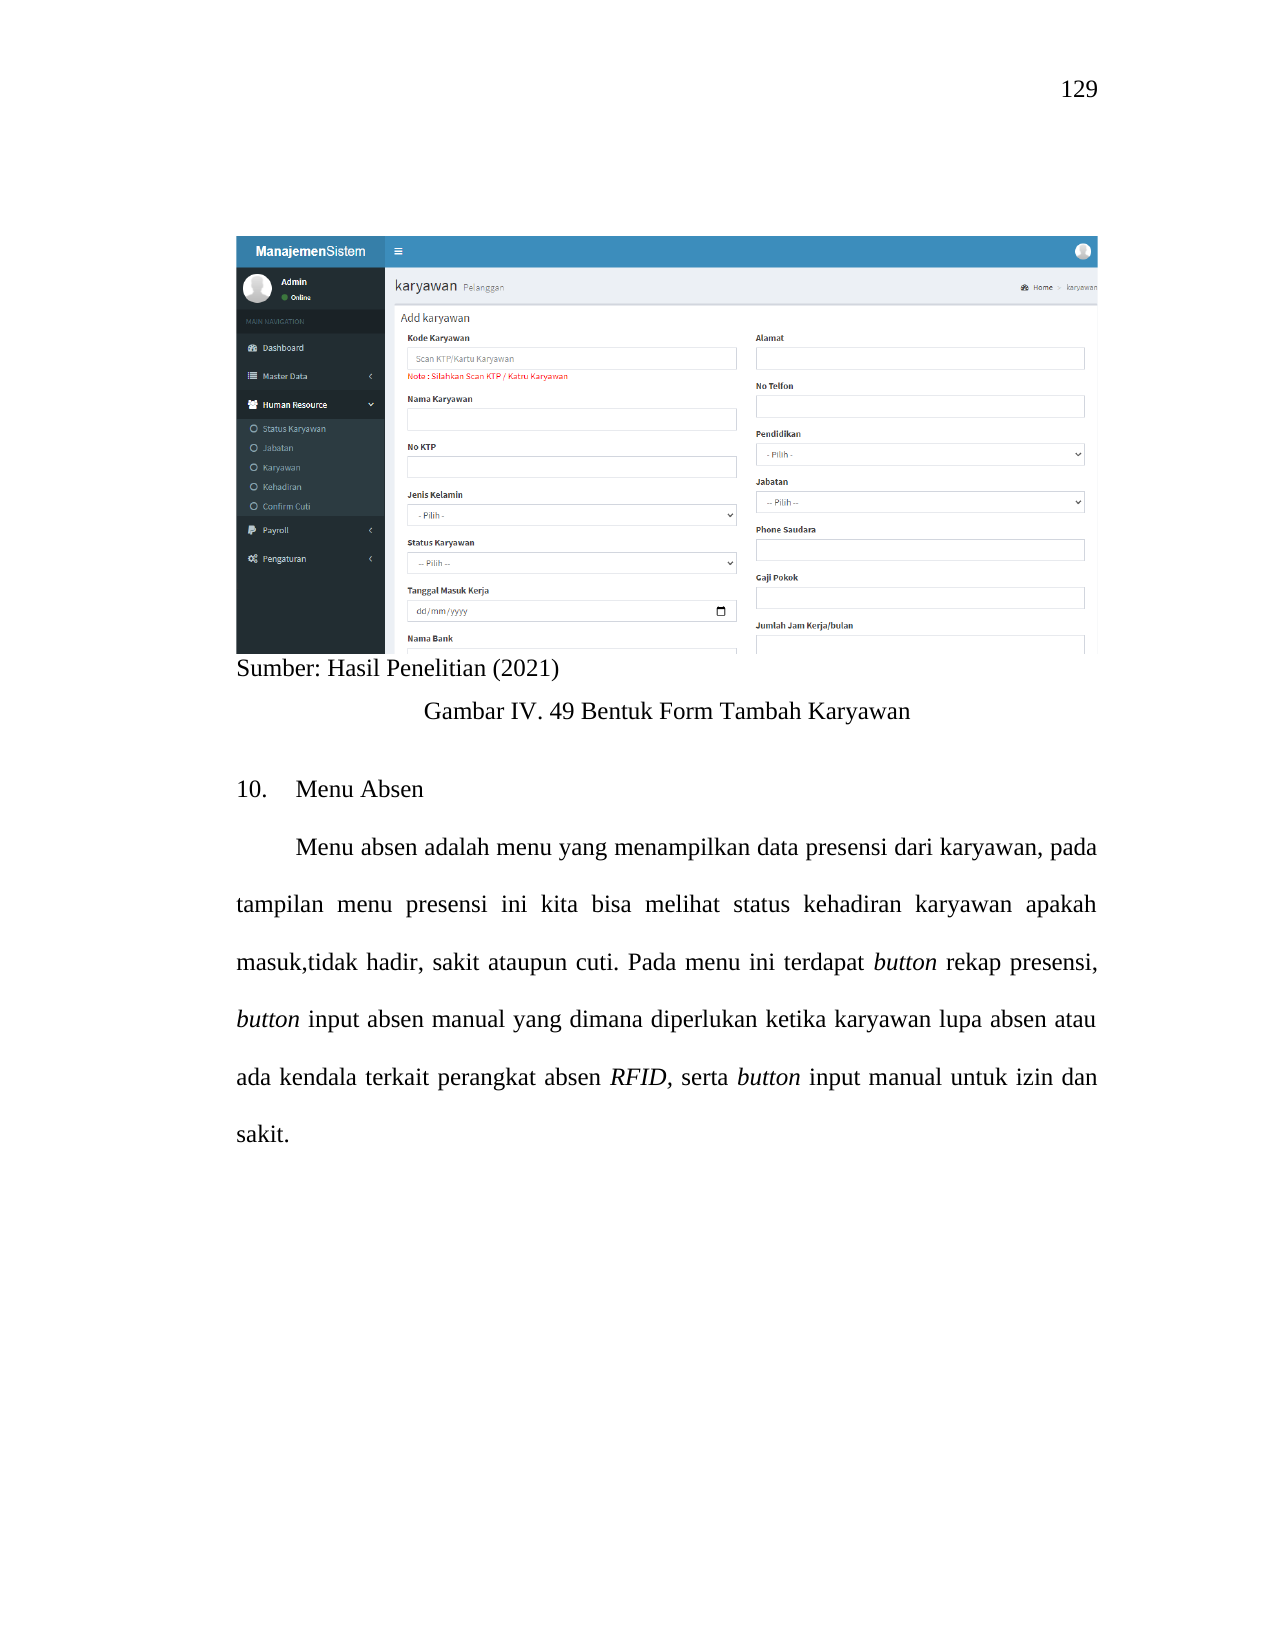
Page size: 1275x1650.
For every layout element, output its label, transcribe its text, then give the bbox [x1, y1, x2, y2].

list Menu Absen [236, 774, 1098, 803]
picture [236, 236, 1098, 654]
text Sumber: Hasil Penelitian (2021) [236, 654, 1098, 682]
text Gambar IV. 49 Bentuk Form Tambah Karyawan [236, 696, 1098, 725]
text Menu absen adalah menu yang menampilkan data presensi dari karyawan, pada tampilan menu presensi ini kita bisa melihat status kehadiran karyawan apakah masuk,tidak hadir, sakit ataupun cuti. Pada menu ini terdapat button rekap presensi, button input absen manual yang dimana diperlukan ketika karyawan lupa absen atau ada kendala terkait perangkat absen RFID, serta button input manual untuk izin dan sakit. [236, 832, 1098, 1148]
